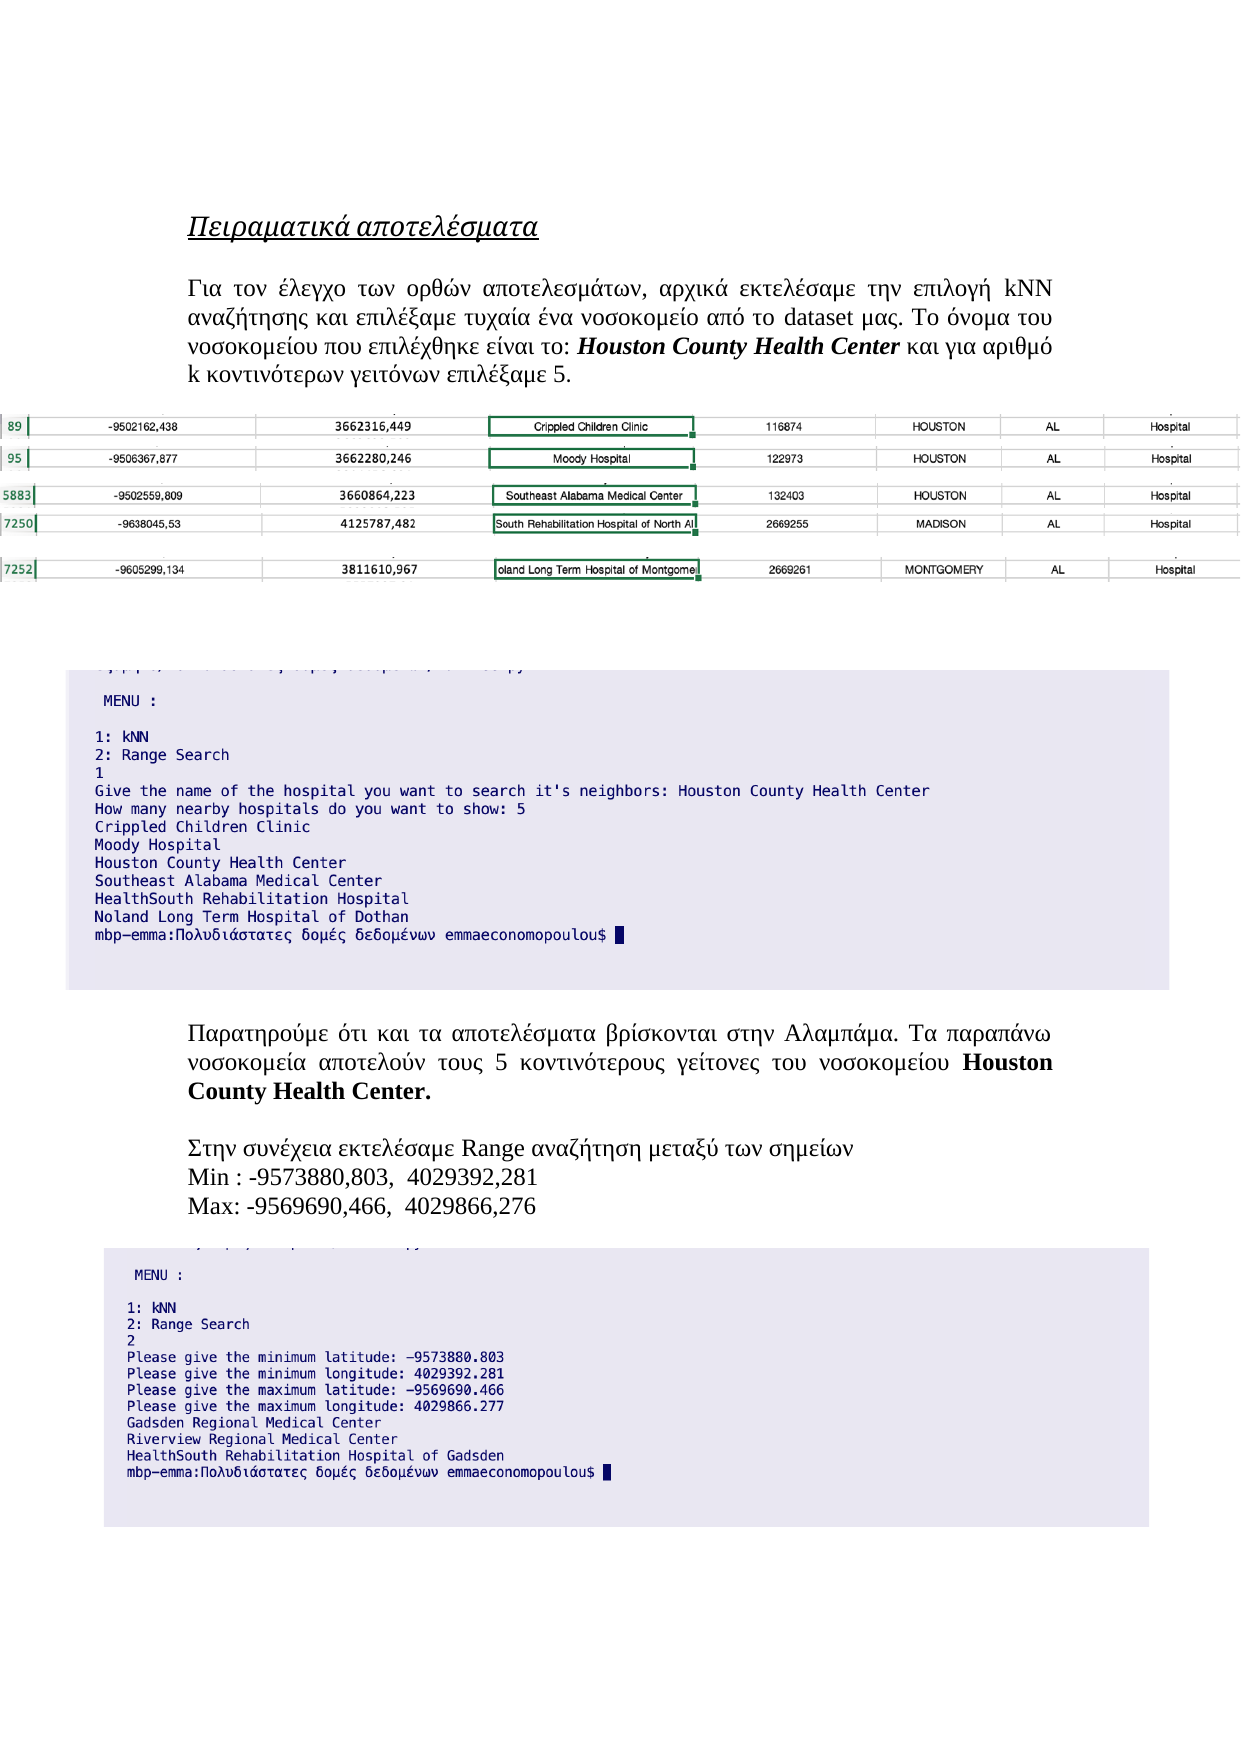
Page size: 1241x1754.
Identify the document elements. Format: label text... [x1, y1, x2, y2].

picture [0, 446, 1241, 471]
picture [103, 1248, 1150, 1527]
text Για τον έλεγχο των ορθών αποτελεσμάτων, αρχικά εκτελέσαμε την επιλογή kNN αναζήτησης και επιλέξαμε τυχαία ένα νοσοκομείο από το dataset μας. Το όνομα του νοσοκομείου που επιλέχθηκε είναι το: Houston County Health Center και για αριθμό k κοντινότερων γειτόνων επιλέξαμε 5. [187, 273, 1053, 389]
picture [0, 557, 1241, 582]
text Min : -9573880,803, 4029392,281 [187, 1162, 1053, 1191]
picture [0, 414, 1241, 439]
text Max: -9569690,466, 4029866,276 [187, 1191, 1053, 1219]
picture [65, 670, 1170, 990]
picture [0, 513, 1241, 536]
text Στην συνέχεια εκτελέσαμε Range αναζήτηση μεταξύ των σημείων [187, 1133, 1053, 1162]
subtitle Πειραματικά αποτελέσματα [187, 212, 1053, 243]
text Παρατηρούμε ότι και τα αποτελέσματα βρίσκονται στην Αλαμπάμα. Τα παραπάνω νοσοκομεία αποτελούν τους 5 κοντινότερους γείτονες του νοσοκομείου Houston County Health Center. [187, 1018, 1053, 1104]
picture [0, 483, 1241, 508]
